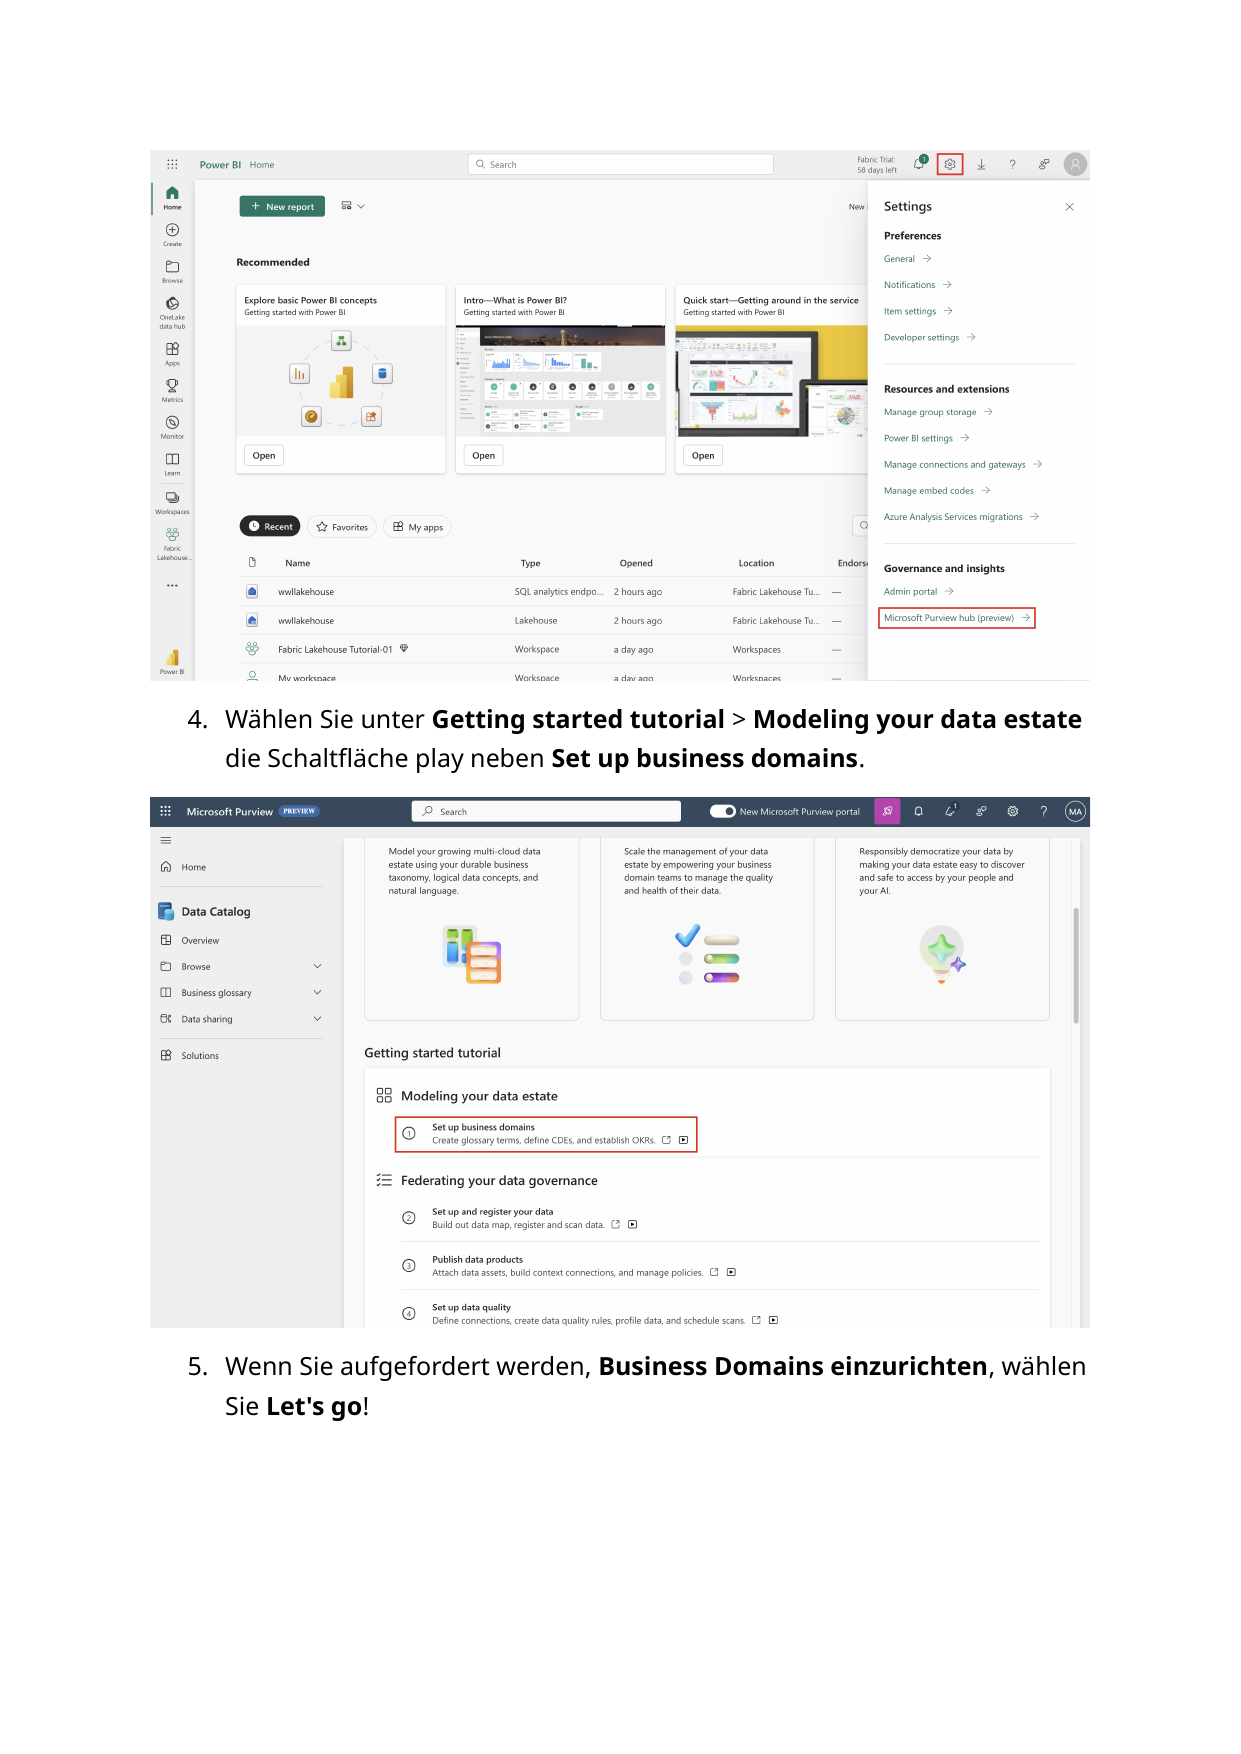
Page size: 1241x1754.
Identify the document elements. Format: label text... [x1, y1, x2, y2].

list Wenn Sie aufgefordert werden, Business Domains einzurichten, wählen Sie Let's go! [187, 1349, 1090, 1422]
list Wählen Sie unter Getting started tutorial > Modeling your data estate die Schaltfläche play neben Set up business domains. [187, 702, 1090, 775]
picture [150, 797, 1091, 1328]
picture [150, 150, 1091, 681]
